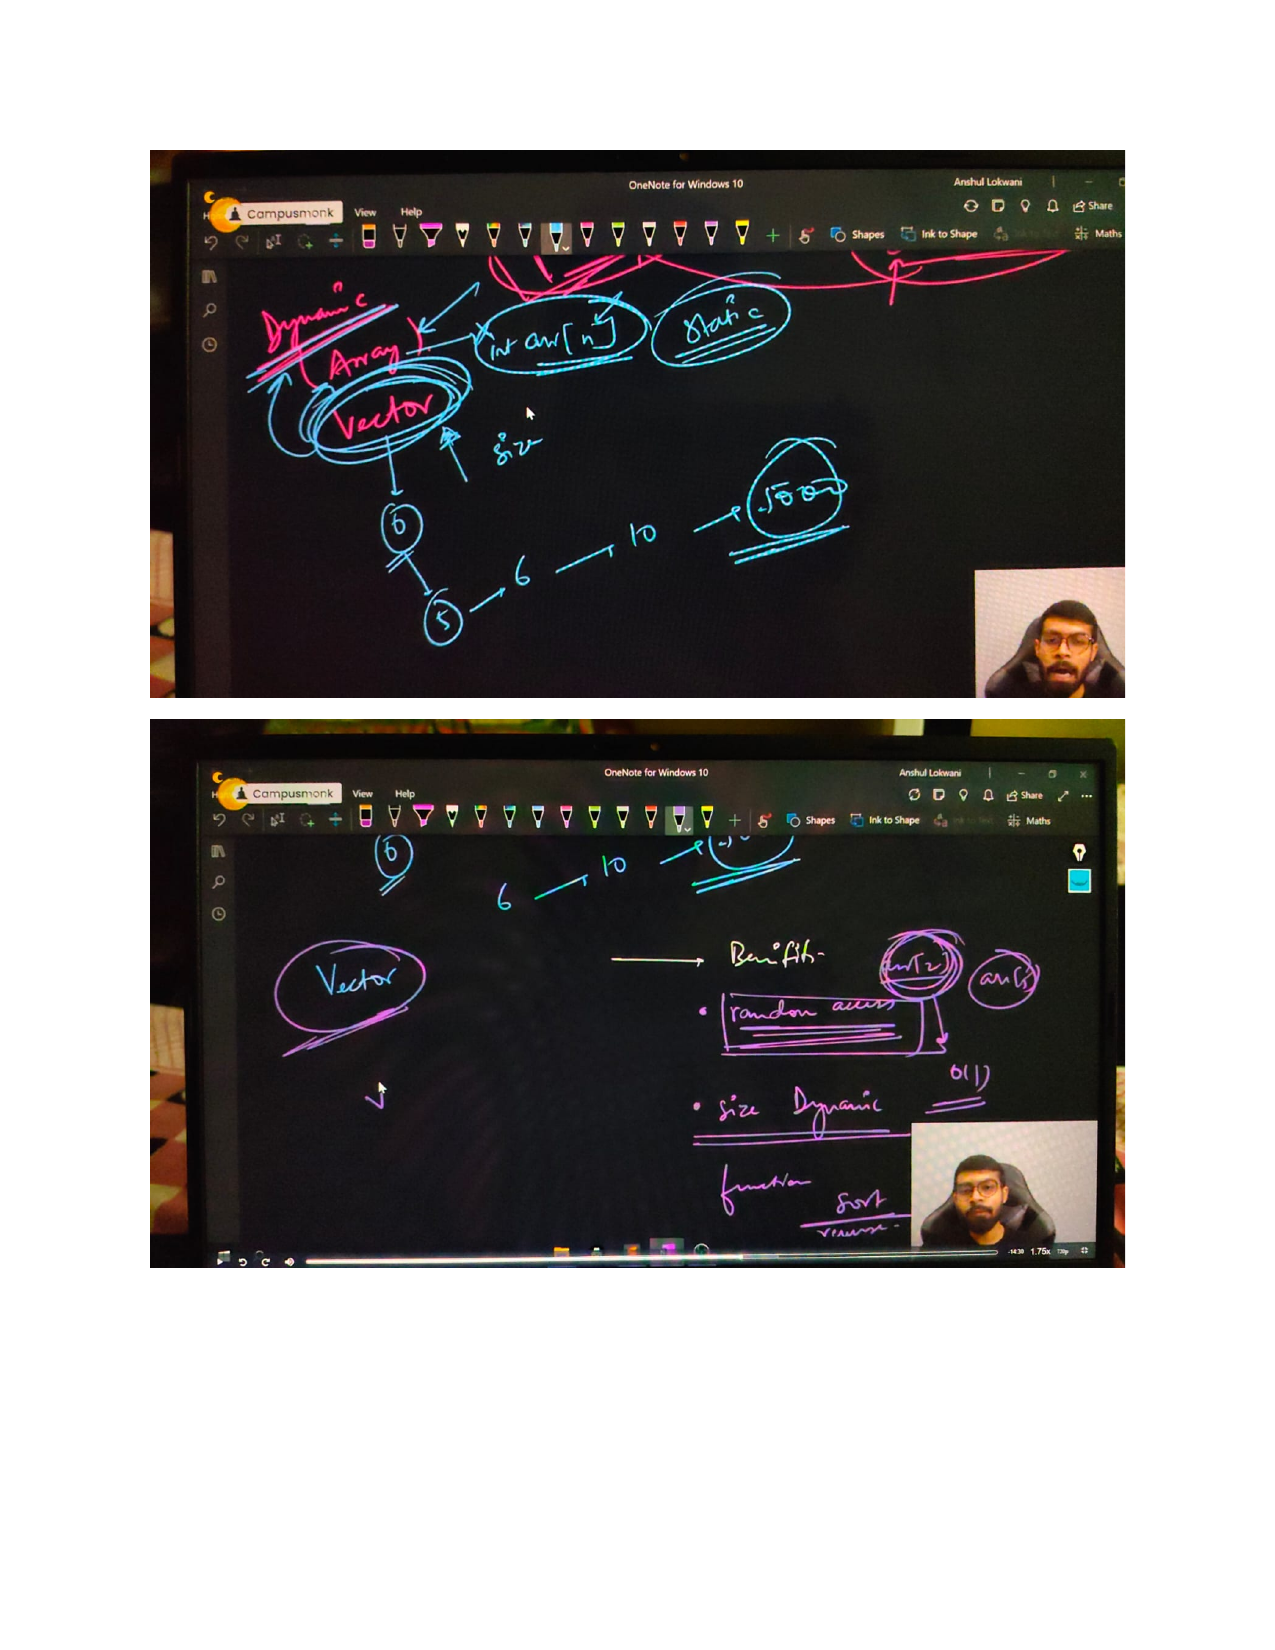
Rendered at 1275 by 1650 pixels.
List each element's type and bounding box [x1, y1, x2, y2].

picture [150, 150, 1125, 698]
picture [150, 719, 1125, 1268]
